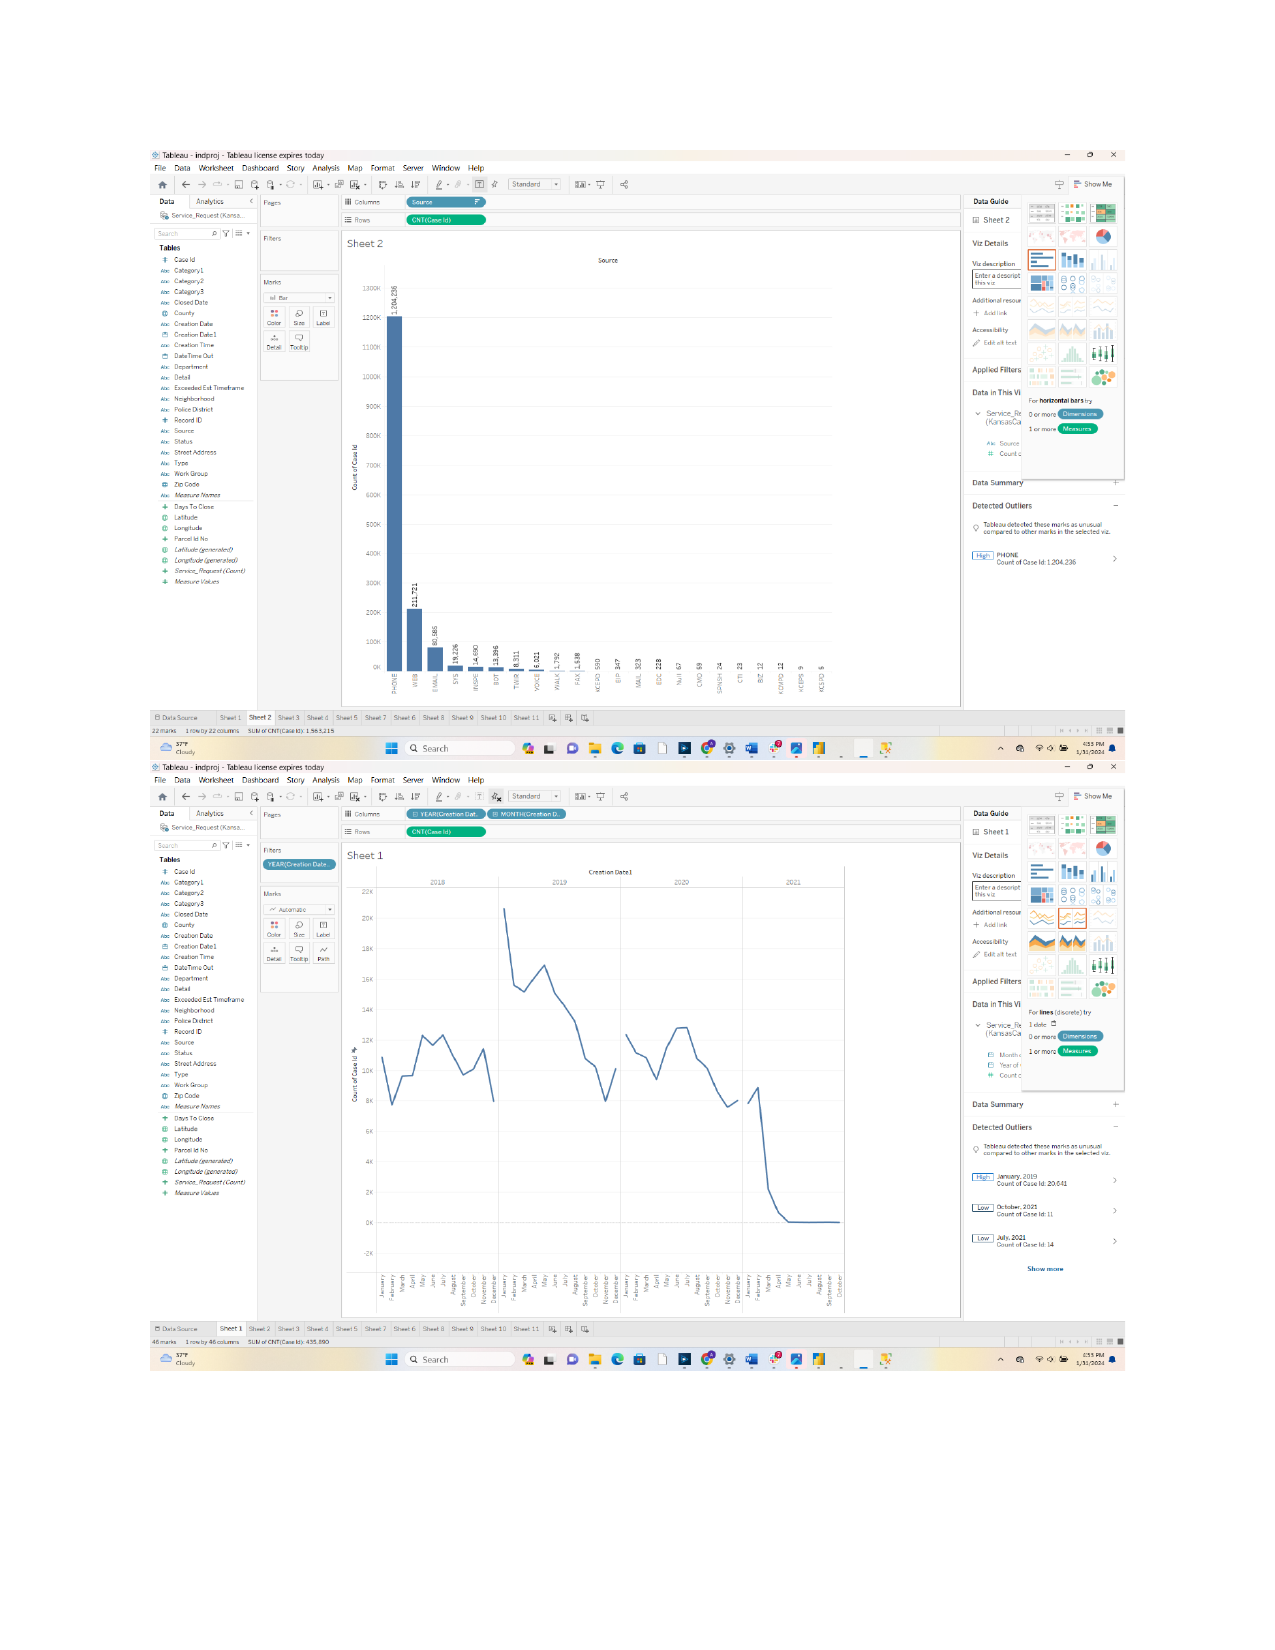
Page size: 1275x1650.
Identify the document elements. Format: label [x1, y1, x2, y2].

picture [150, 761, 1125, 1371]
picture [150, 150, 1125, 760]
